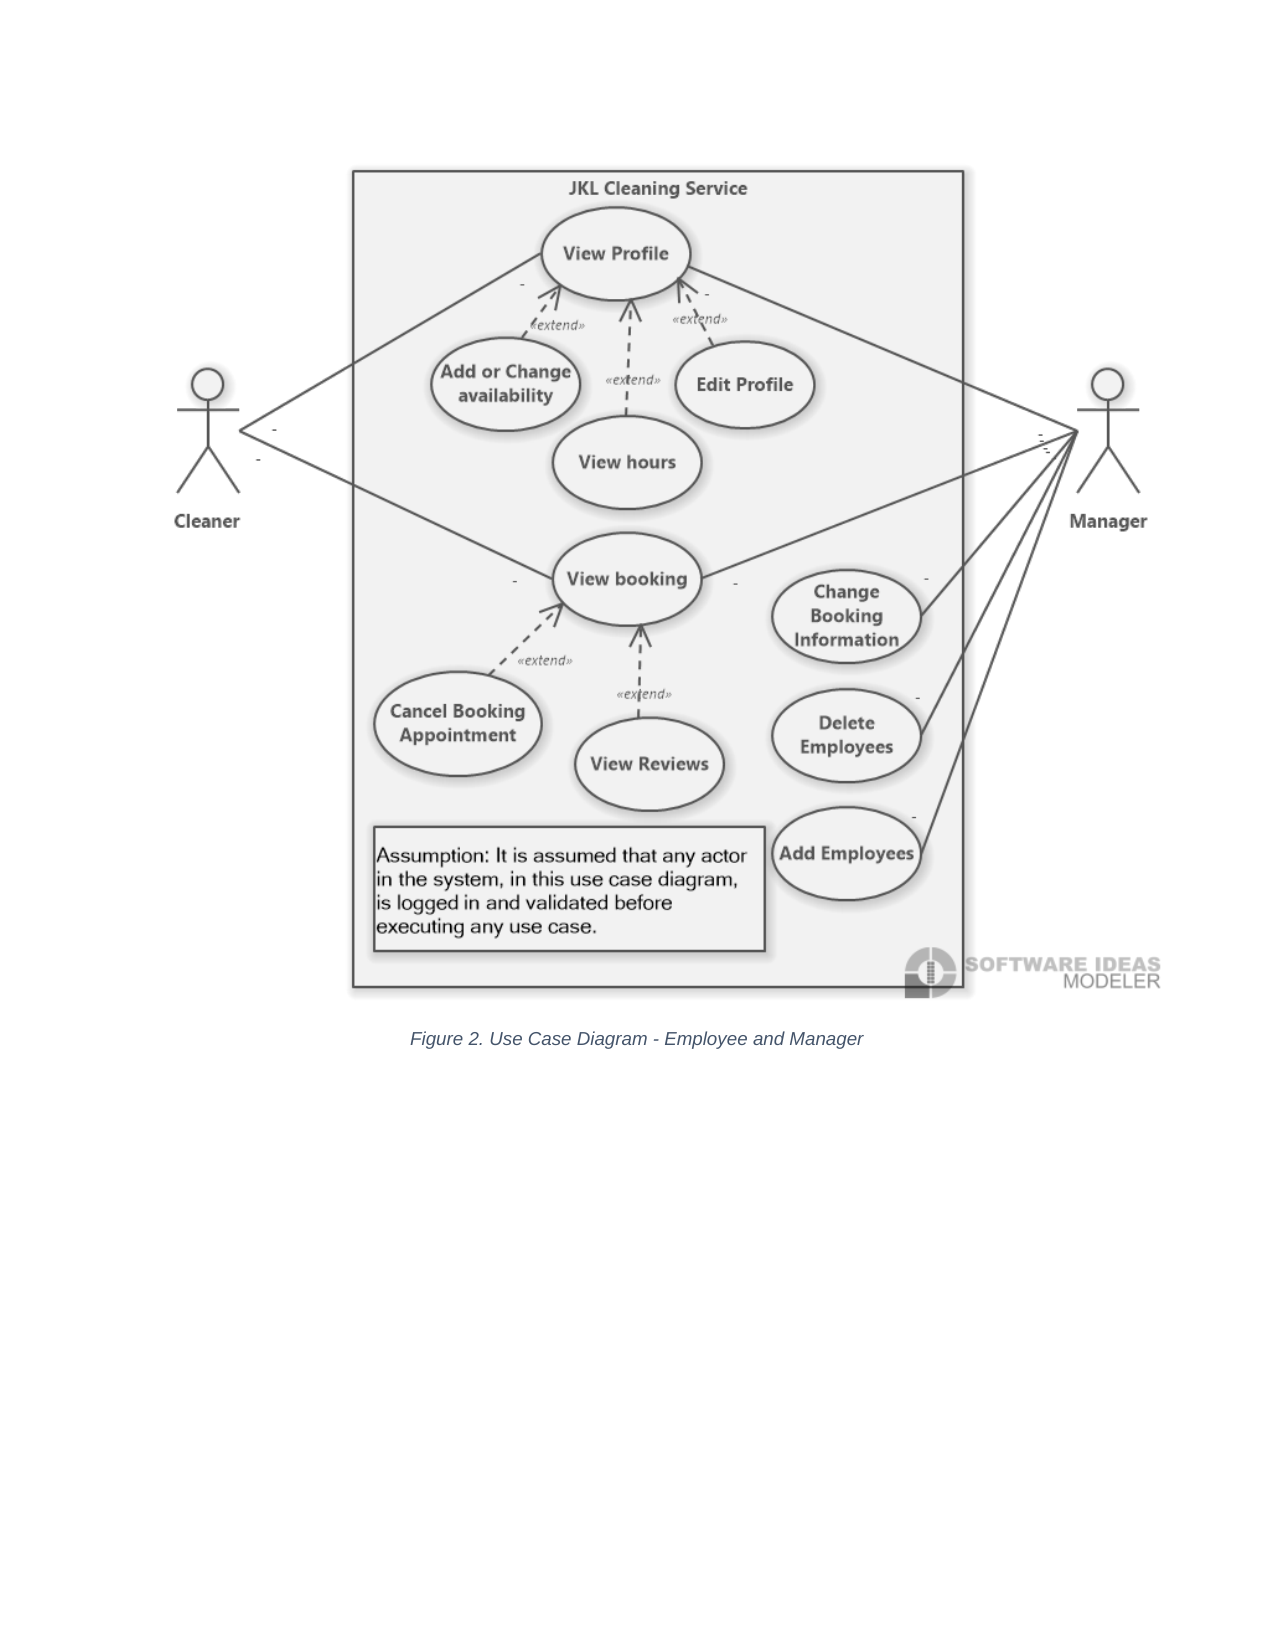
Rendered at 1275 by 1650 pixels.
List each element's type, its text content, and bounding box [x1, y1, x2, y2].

picture [150, 150, 1174, 1012]
text Figure 2. Use Case Diagram - Employee and Manager [150, 1028, 1125, 1050]
